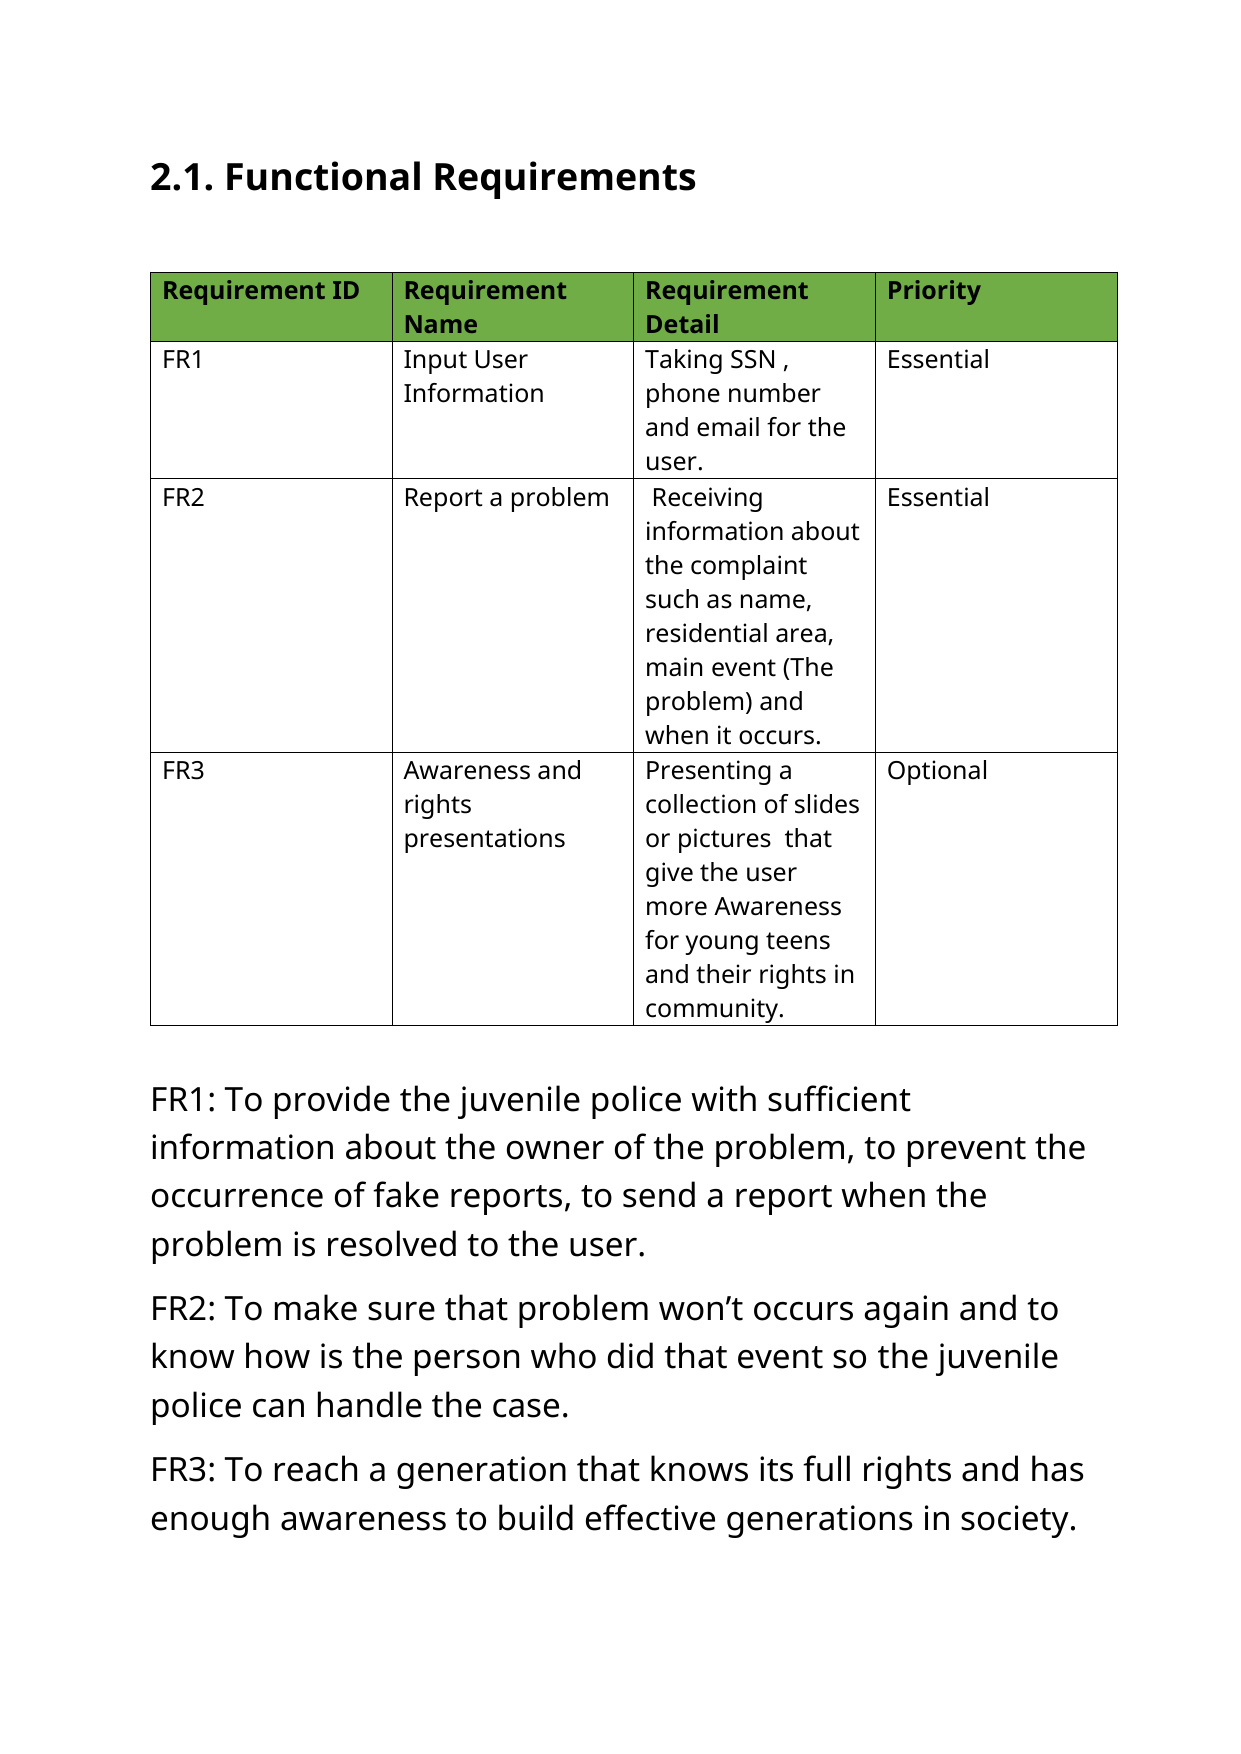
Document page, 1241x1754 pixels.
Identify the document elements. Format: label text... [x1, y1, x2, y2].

table_cell Taking SSN , phone number and email for the user. [634, 342, 875, 478]
table_cell Report a problem [393, 479, 633, 752]
text FR3: To reach a generation that knows its full rights and has enough awareness to build effective generations in society. [150, 1446, 1090, 1540]
table_cell Presenting a collection of slides or pictures that give the user more Awareness for young teens and their rights in community. [634, 753, 875, 1025]
table_header Priority [876, 273, 1117, 341]
table_cell Awareness and rights presentations [393, 753, 633, 1025]
table_cell Optional [876, 753, 1117, 1025]
table_header Requirement Name [393, 273, 633, 341]
table_cell Receiving information about the complaint such as name, residential area, main event (The problem) and when it occurs. [634, 479, 875, 752]
table_cell FR2 [151, 479, 392, 752]
table_cell Essential [876, 342, 1117, 478]
text FR2: To make sure that problem won’t occurs again and to know how is the person who did that event so the juvenile police can handle the case. [150, 1285, 1090, 1427]
table_header Requirement Detail [634, 273, 875, 341]
table_cell FR3 [151, 753, 392, 1025]
text FR1: To provide the juvenile police with sufficient information about the owner of the problem, to prevent the occurrence of fake reports, to send a report when the problem is resolved to the user. [150, 1076, 1090, 1266]
table_cell FR1 [151, 342, 392, 478]
text 2.1. Functional Requirements [150, 150, 1090, 201]
table_header Requirement ID [151, 273, 392, 341]
table_cell Essential [876, 479, 1117, 752]
table_cell Input User Information [393, 342, 633, 478]
